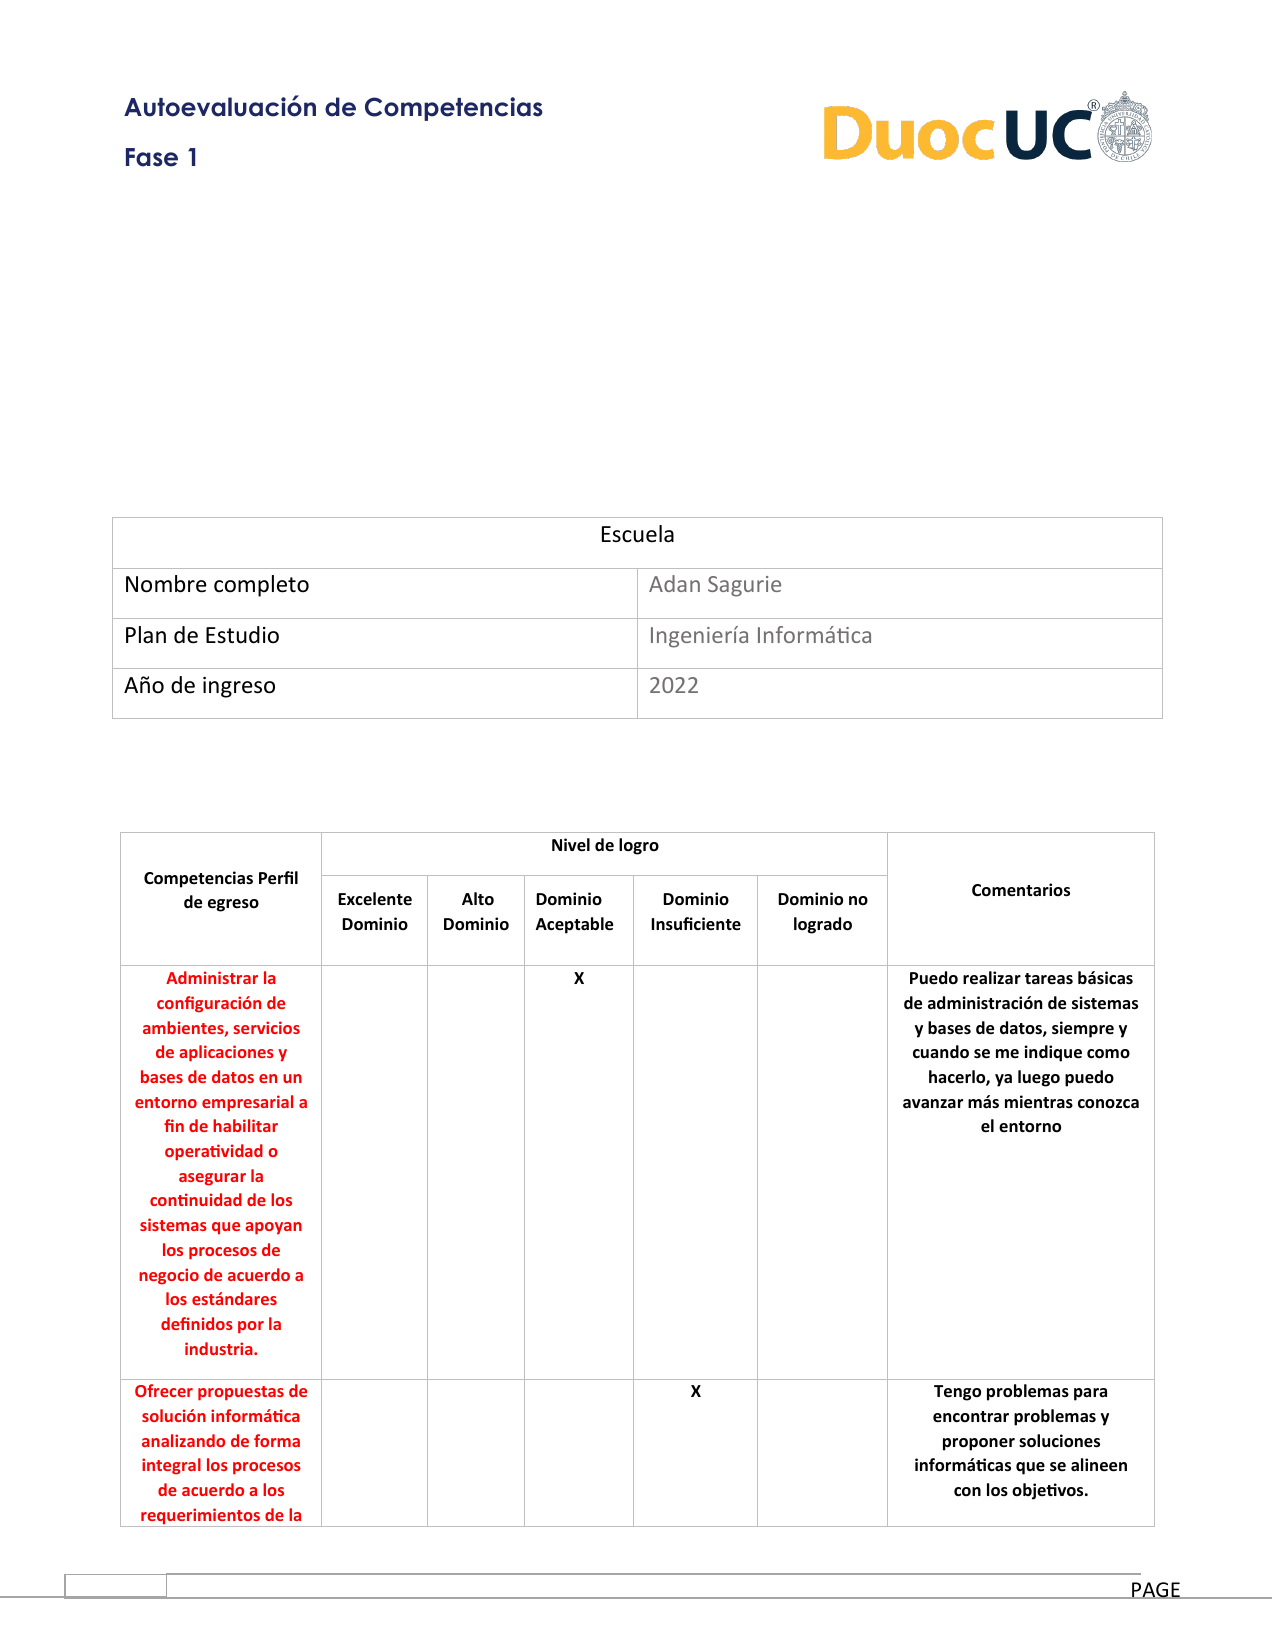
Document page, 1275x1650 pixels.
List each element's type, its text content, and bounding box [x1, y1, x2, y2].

table_cell Año de ingreso [113, 669, 637, 718]
table_cell X [525, 966, 633, 1378]
table_cell 2022 [638, 669, 1162, 718]
table_cell [525, 1380, 633, 1526]
table_cell Dominio Insuficiente [634, 876, 757, 965]
table_cell Alto Dominio [428, 876, 524, 965]
table_cell [322, 1380, 427, 1526]
table_header Escuela [113, 518, 1162, 567]
table_cell Dominio Aceptable [525, 876, 633, 965]
table_cell Excelente Dominio [322, 876, 427, 965]
table_header Nivel de logro [322, 833, 887, 875]
table_cell Plan de Estudio [113, 619, 637, 668]
table_cell [428, 1380, 524, 1526]
table_cell Ofrecer propuestas de solución informática analizando de forma integral los procesos de acuerdo a los requerimientos de la organización. [121, 1380, 321, 1526]
table_cell [322, 966, 427, 1378]
table_cell Nombre completo [113, 569, 637, 618]
table_cell Administrar la configuración de ambientes, servicios de aplicaciones y bases de datos en un entorno empresarial a fin de habilitar operatividad o asegurar la continuidad de los sistemas que apoyan los procesos de negocio de acuerdo a los estándares definidos por la industria. [121, 966, 321, 1378]
table_cell Puedo realizar tareas básicas de administración de sistemas y bases de datos, siempre y cuando se me indique como hacerlo, ya luego puedo avanzar más mientras conozca el entorno [888, 966, 1154, 1378]
picture [824, 91, 1152, 162]
table_cell Ingeniería Informática [638, 619, 1162, 668]
table_cell Adan Sagurie [638, 569, 1162, 618]
table_header Comentarios [888, 833, 1154, 965]
table_cell [428, 966, 524, 1378]
table_cell Dominio no logrado [758, 876, 887, 965]
table_cell [634, 966, 757, 1378]
table_cell Tengo problemas para encontrar problemas y proponer soluciones informáticas que se alineen con los objetivos. [888, 1380, 1154, 1526]
table_header Competencias Perfil de egreso [121, 833, 321, 965]
table_cell [758, 966, 887, 1378]
table_cell [758, 1380, 887, 1526]
table_cell X [634, 1380, 757, 1526]
